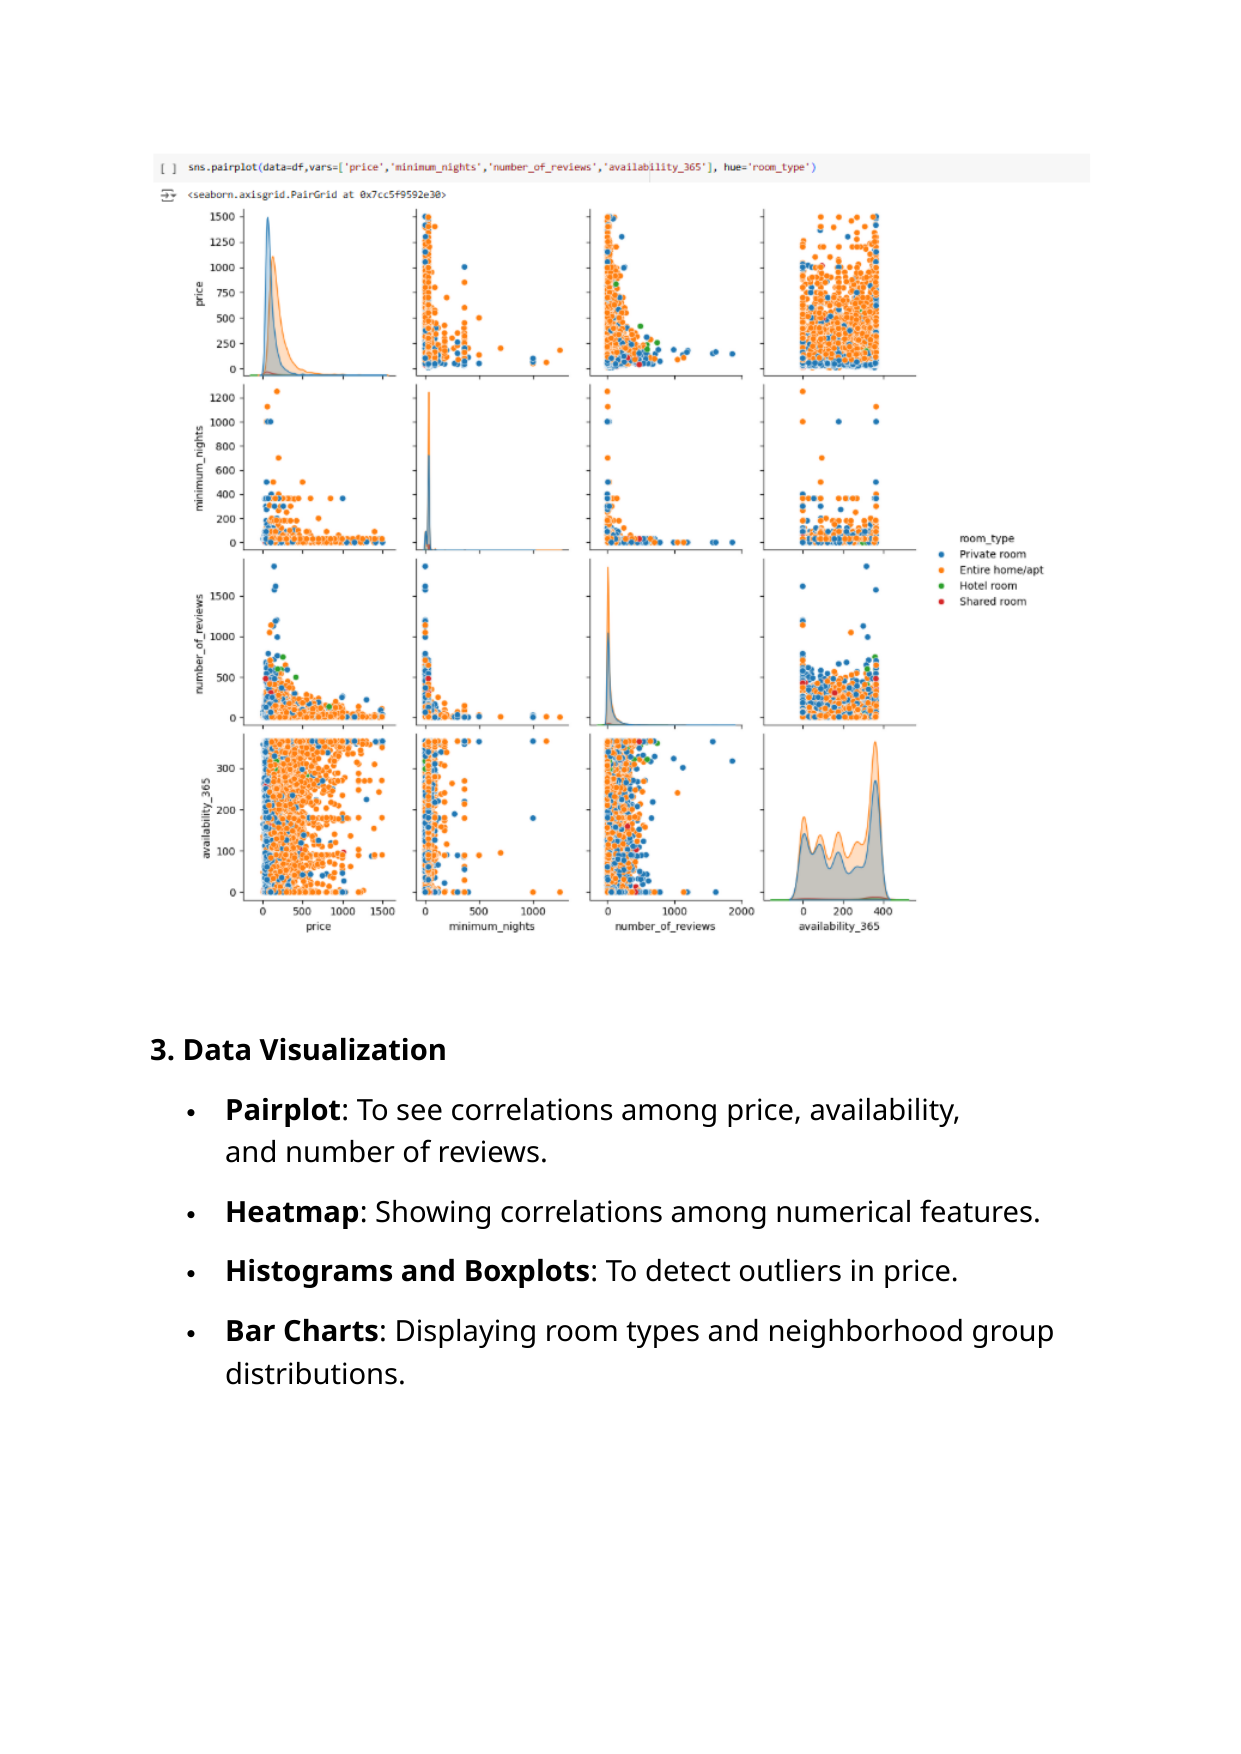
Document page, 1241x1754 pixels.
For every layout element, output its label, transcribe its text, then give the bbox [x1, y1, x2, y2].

picture [150, 150, 1091, 941]
list Pairplot: To see correlations among price, availability, and number of reviews. [187, 1089, 1090, 1171]
text 3. Data Visualization [150, 1029, 1090, 1069]
list Bar Charts: Displaying room types and neighborhood group distributions. [187, 1310, 1090, 1393]
list Heatmap: Showing correlations among numerical features. [187, 1191, 1090, 1231]
list Histograms and Boxplots: To detect outliers in price. [187, 1251, 1090, 1290]
